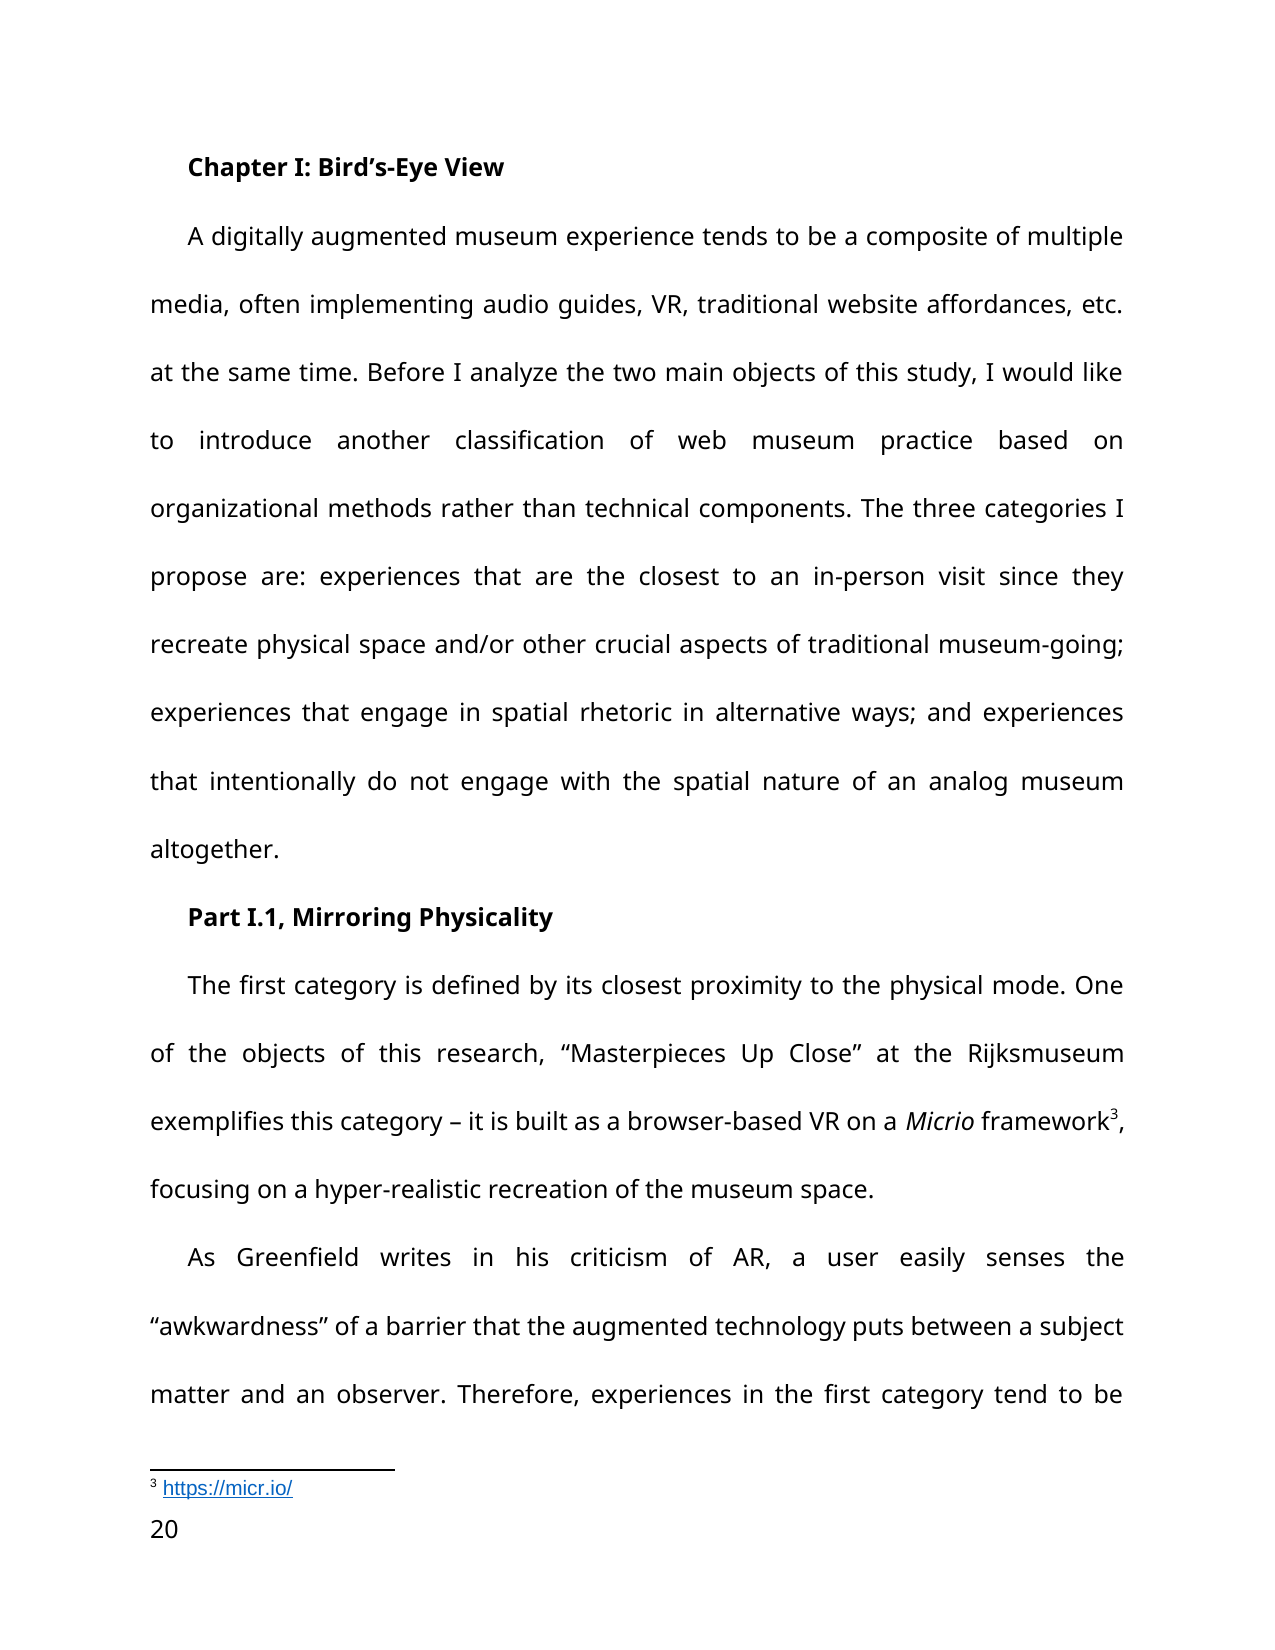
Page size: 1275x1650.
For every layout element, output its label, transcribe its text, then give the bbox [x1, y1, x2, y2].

text Chapter I: Bird’s-Eye View [150, 150, 1125, 184]
text A digitally augmented museum experience tends to be a composite of multiple media, often implementing audio guides, VR, traditional website affordances, etc. at the same time. Before I analyze the two main objects of this study, I would like to introduce another classification of web museum practice based on organizational methods rather than technical components. The three categories I propose are: experiences that are the closest to an in-person visit since they recreate physical space and/or other crucial aspects of traditional museum-going; experiences that engage in spatial rhetoric in alternative ways; and experiences that intentionally do not engage with the spatial nature of an analog museum altogether. [150, 218, 1125, 865]
text The first category is defined by its closest proximity to the physical mode. One of the objects of this research, “Masterpieces Up Close” at the Rijksmuseum exemplifies this category – it is built as a browser-based VR on a Micrio framework, focusing on a hyper-realistic recreation of the museum space. [150, 967, 1125, 1206]
text Part I.1, Mirroring Physicality [150, 899, 1125, 933]
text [150, 1240, 1125, 1410]
